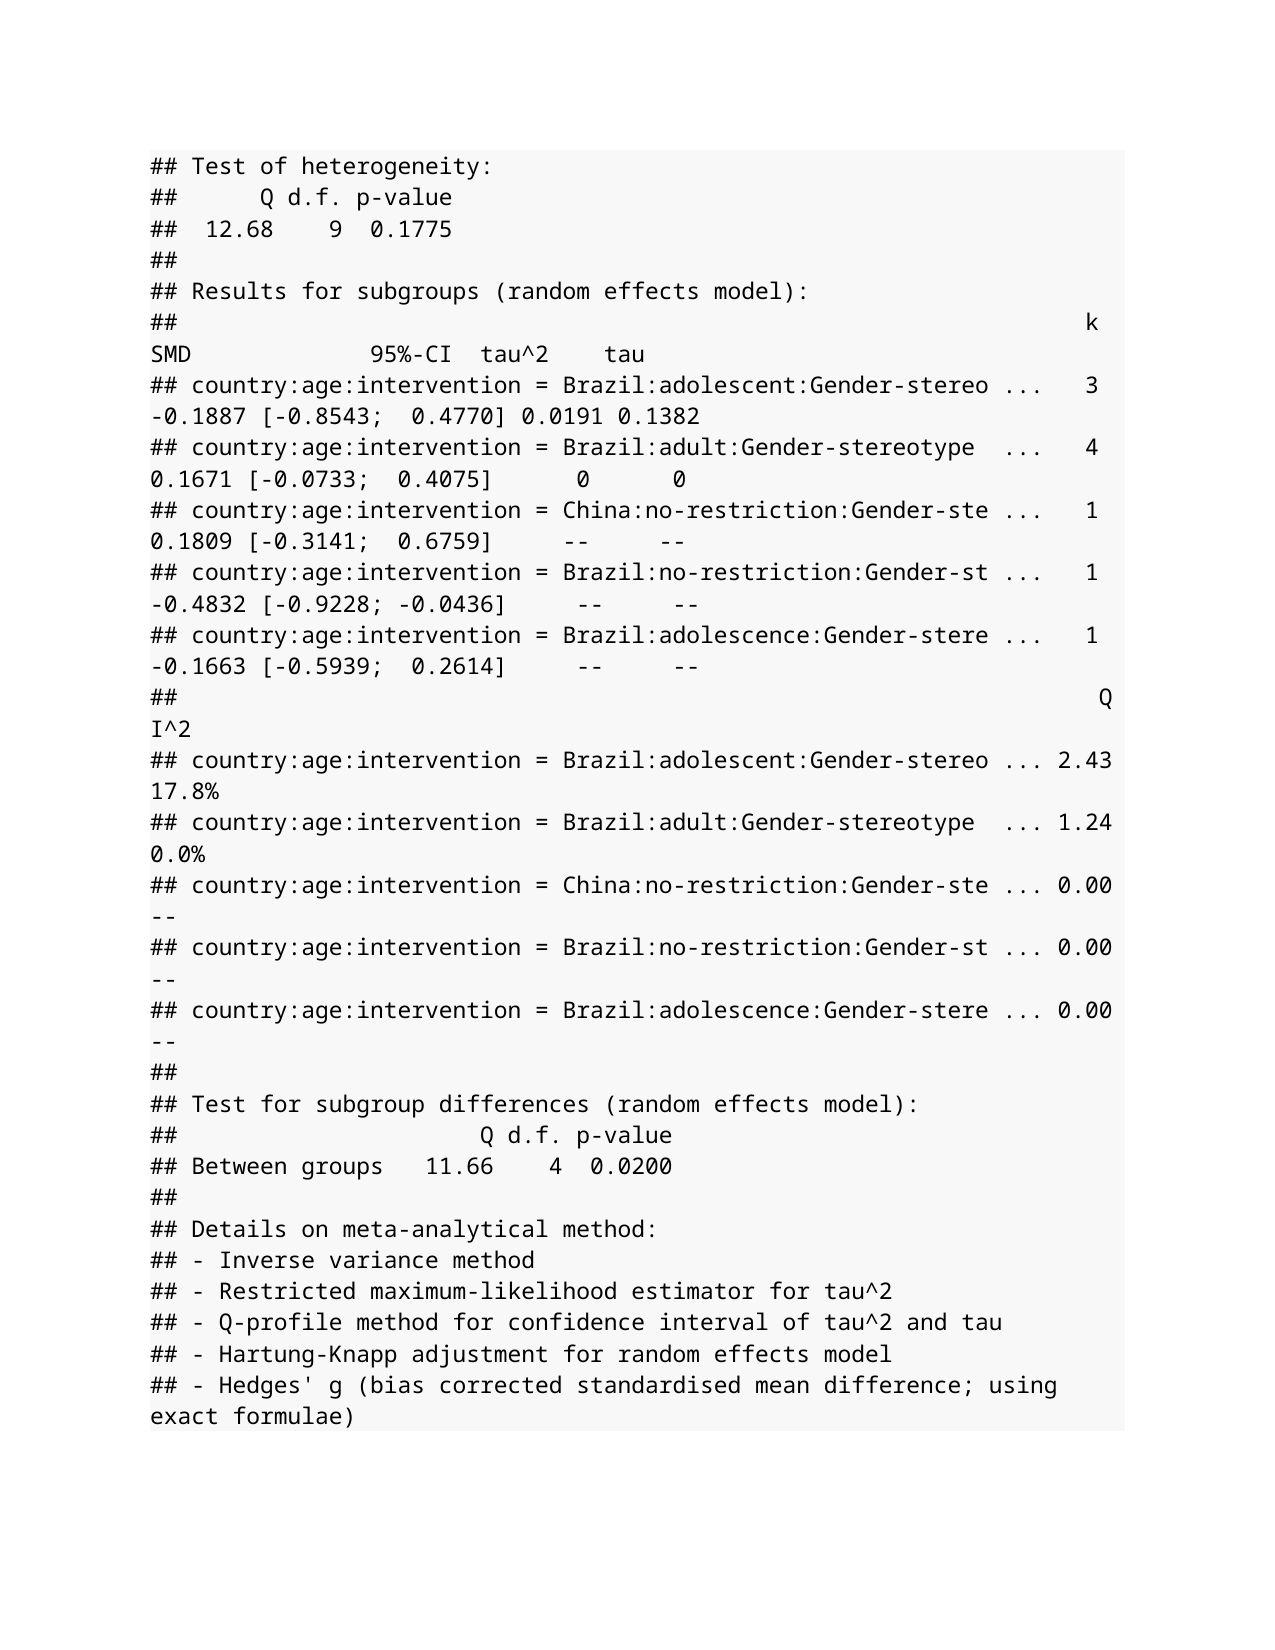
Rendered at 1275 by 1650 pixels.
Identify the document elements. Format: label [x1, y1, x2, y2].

text [150, 150, 1125, 1431]
